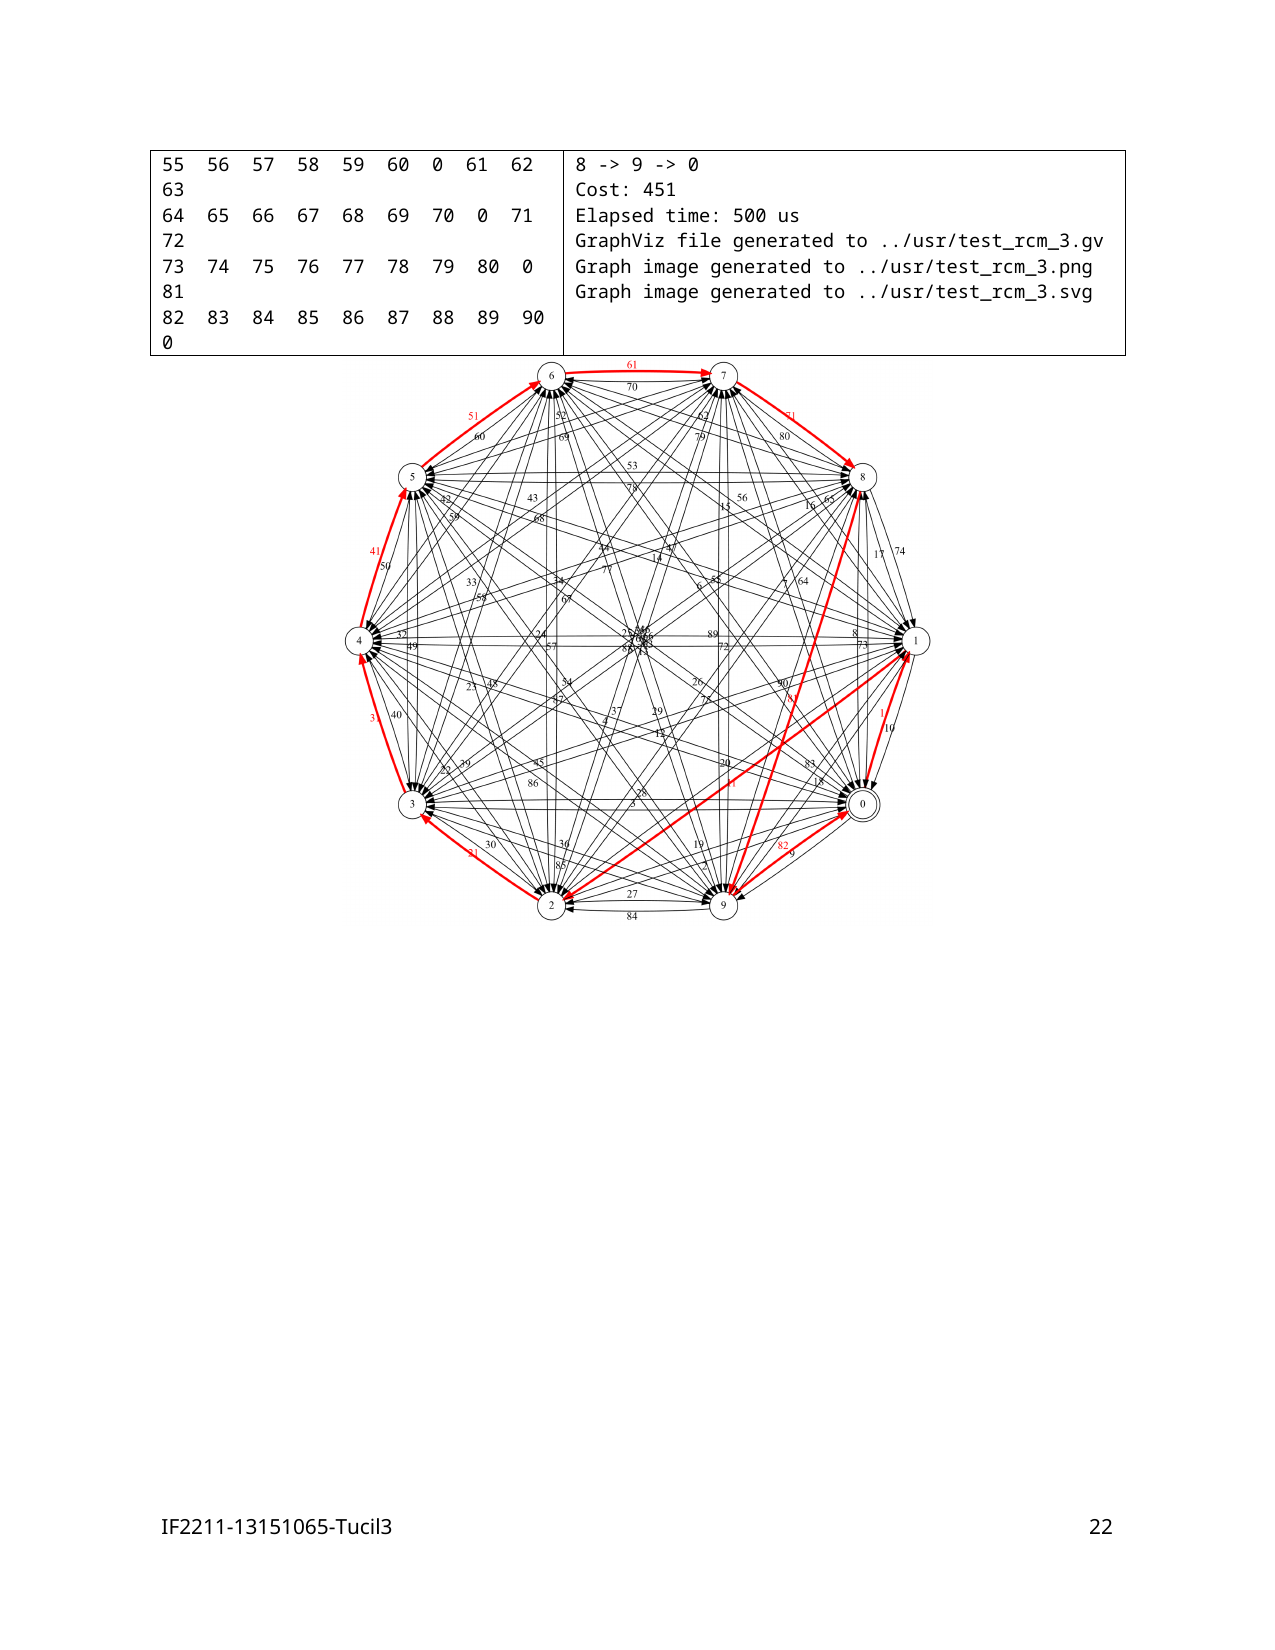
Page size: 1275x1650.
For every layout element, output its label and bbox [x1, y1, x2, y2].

table_cell [564, 151, 1125, 355]
picture [342, 356, 933, 926]
table_cell [151, 151, 563, 355]
